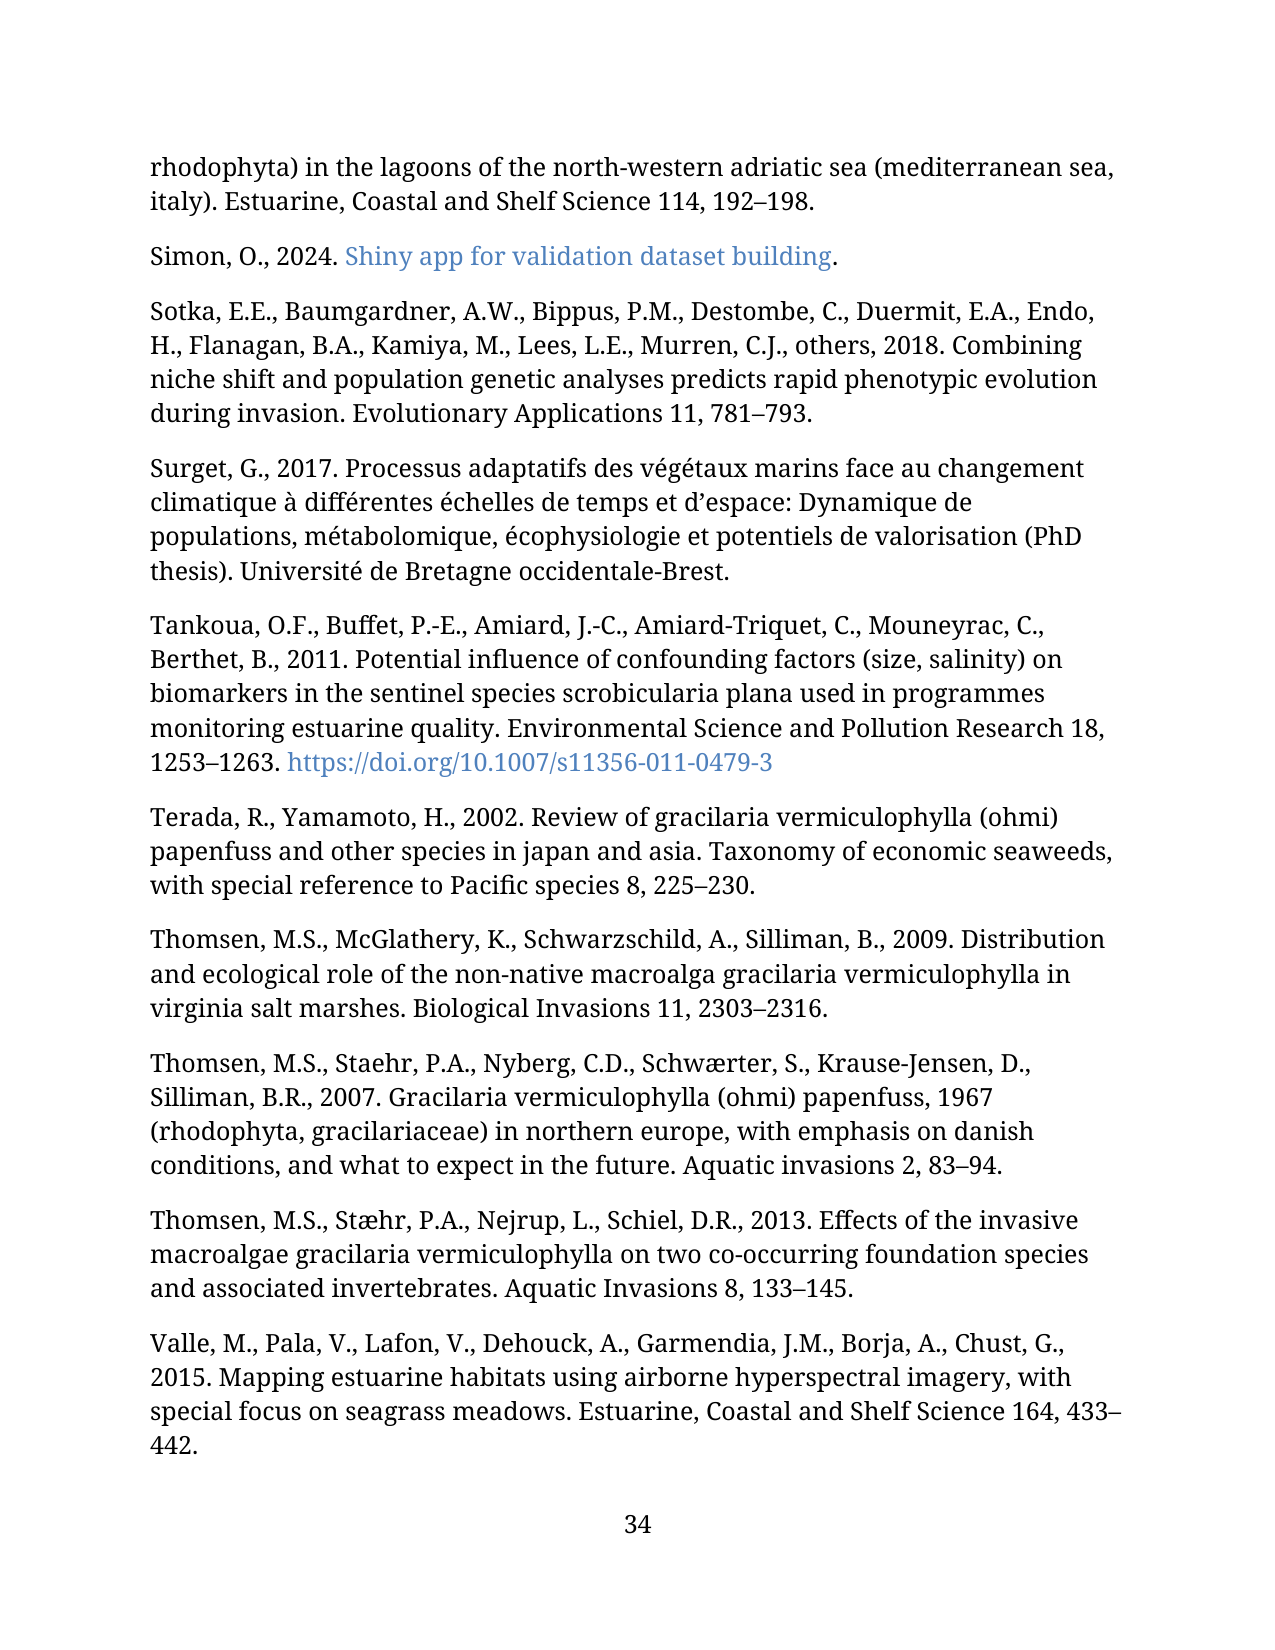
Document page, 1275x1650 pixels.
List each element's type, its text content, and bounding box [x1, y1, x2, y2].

text Terada, R., Yamamoto, H., 2002. Review of gracilaria vermiculophylla (ohmi) papenfuss and other species in japan and asia. Taxonomy of economic seaweeds, with special reference to Pacific species 8, 225–230. [150, 799, 1125, 901]
text Thomsen, M.S., McGlathery, K., Schwarzschild, A., Silliman, B., 2009. Distribution and ecological role of the non-native macroalga gracilaria vermiculophylla in virginia salt marshes. Biological Invasions 11, 2303–2316. [150, 922, 1125, 1024]
text Tankoua, O.F., Buffet, P.-E., Amiard, J.-C., Amiard-Triquet, C., Mouneyrac, C., Berthet, B., 2011. Potential influence of confounding factors (size, salinity) on biomarkers in the sentinel species scrobicularia plana used in programmes monitoring estuarine quality. Environmental Science and Pollution Research 18, 1253–1263. https://doi.org/10.1007/s11356-011-0479-3 [150, 608, 1125, 778]
text Sotka, E.E., Baumgardner, A.W., Bippus, P.M., Destombe, C., Duermit, E.A., Endo, H., Flanagan, B.A., Kamiya, M., Lees, L.E., Murren, C.J., others, 2018. Combining niche shift and population genetic analyses predicts rapid phenotypic evolution during invasion. Evolutionary Applications 11, 781–793. [150, 294, 1125, 430]
text Thomsen, M.S., Stæhr, P.A., Nejrup, L., Schiel, D.R., 2013. Effects of the invasive macroalgae gracilaria vermiculophylla on two co-occurring foundation species and associated invertebrates. Aquatic Invasions 8, 133–145. [150, 1202, 1125, 1304]
text Thomsen, M.S., Staehr, P.A., Nyberg, C.D., Schwærter, S., Krause-Jensen, D., Silliman, B.R., 2007. Gracilaria vermiculophylla (ohmi) papenfuss, 1967 (rhodophyta, gracilariaceae) in northern europe, with emphasis on danish conditions, and what to expect in the future. Aquatic invasions 2, 83–94. [150, 1045, 1125, 1181]
text Simon, O., 2024. Shiny app for validation dataset building. [150, 239, 1125, 273]
text Surget, G., 2017. Processus adaptatifs des végétaux marins face au changement climatique à différentes échelles de temps et d’espace: Dynamique de populations, métabolomique, écophysiologie et potentiels de valorisation (PhD thesis). Université de Bretagne occidentale-Brest. [150, 451, 1125, 587]
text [150, 150, 1125, 218]
text Valle, M., Pala, V., Lafon, V., Dehouck, A., Garmendia, J.M., Borja, A., Chust, G., 2015. Mapping estuarine habitats using airborne hyperspectral imagery, with special focus on seagrass meadows. Estuarine, Coastal and Shelf Science 164, 433–442. [150, 1325, 1125, 1462]
